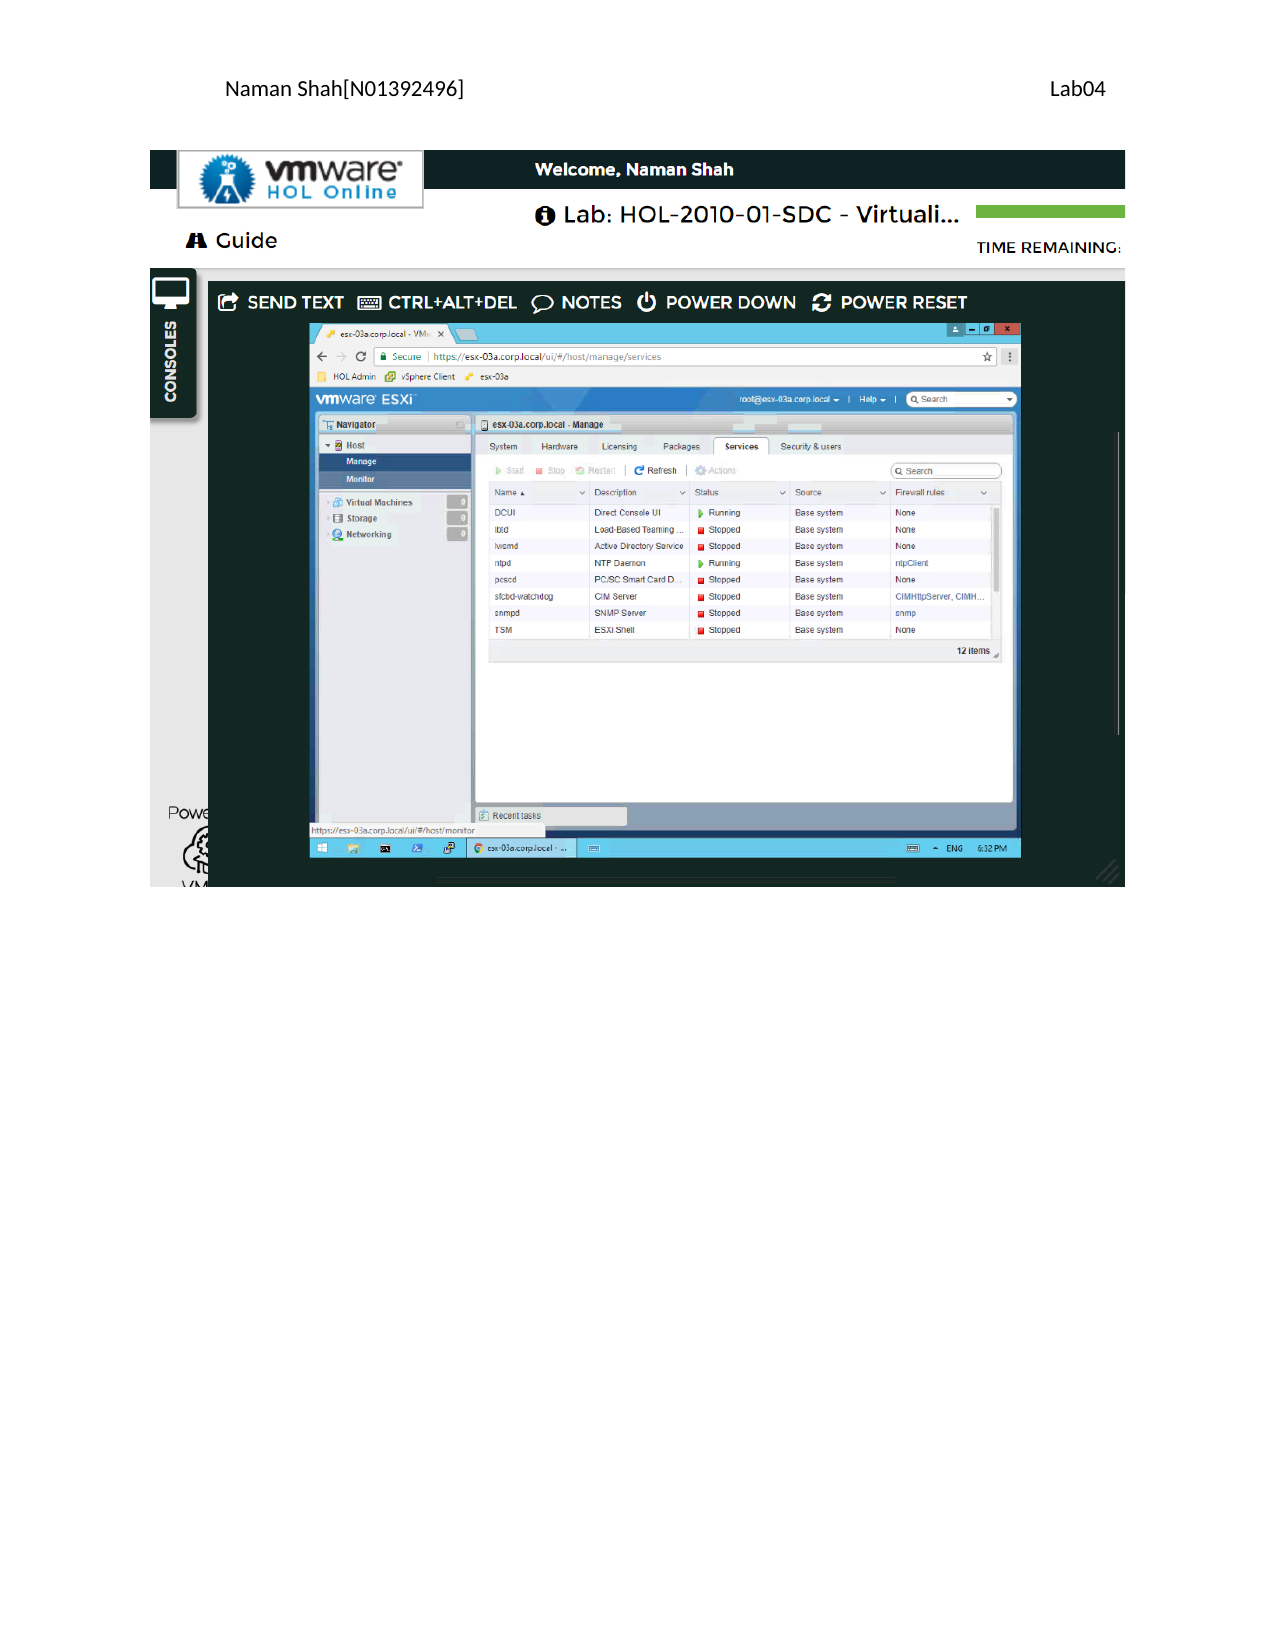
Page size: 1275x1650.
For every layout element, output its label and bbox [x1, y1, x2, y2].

picture [150, 150, 1125, 887]
